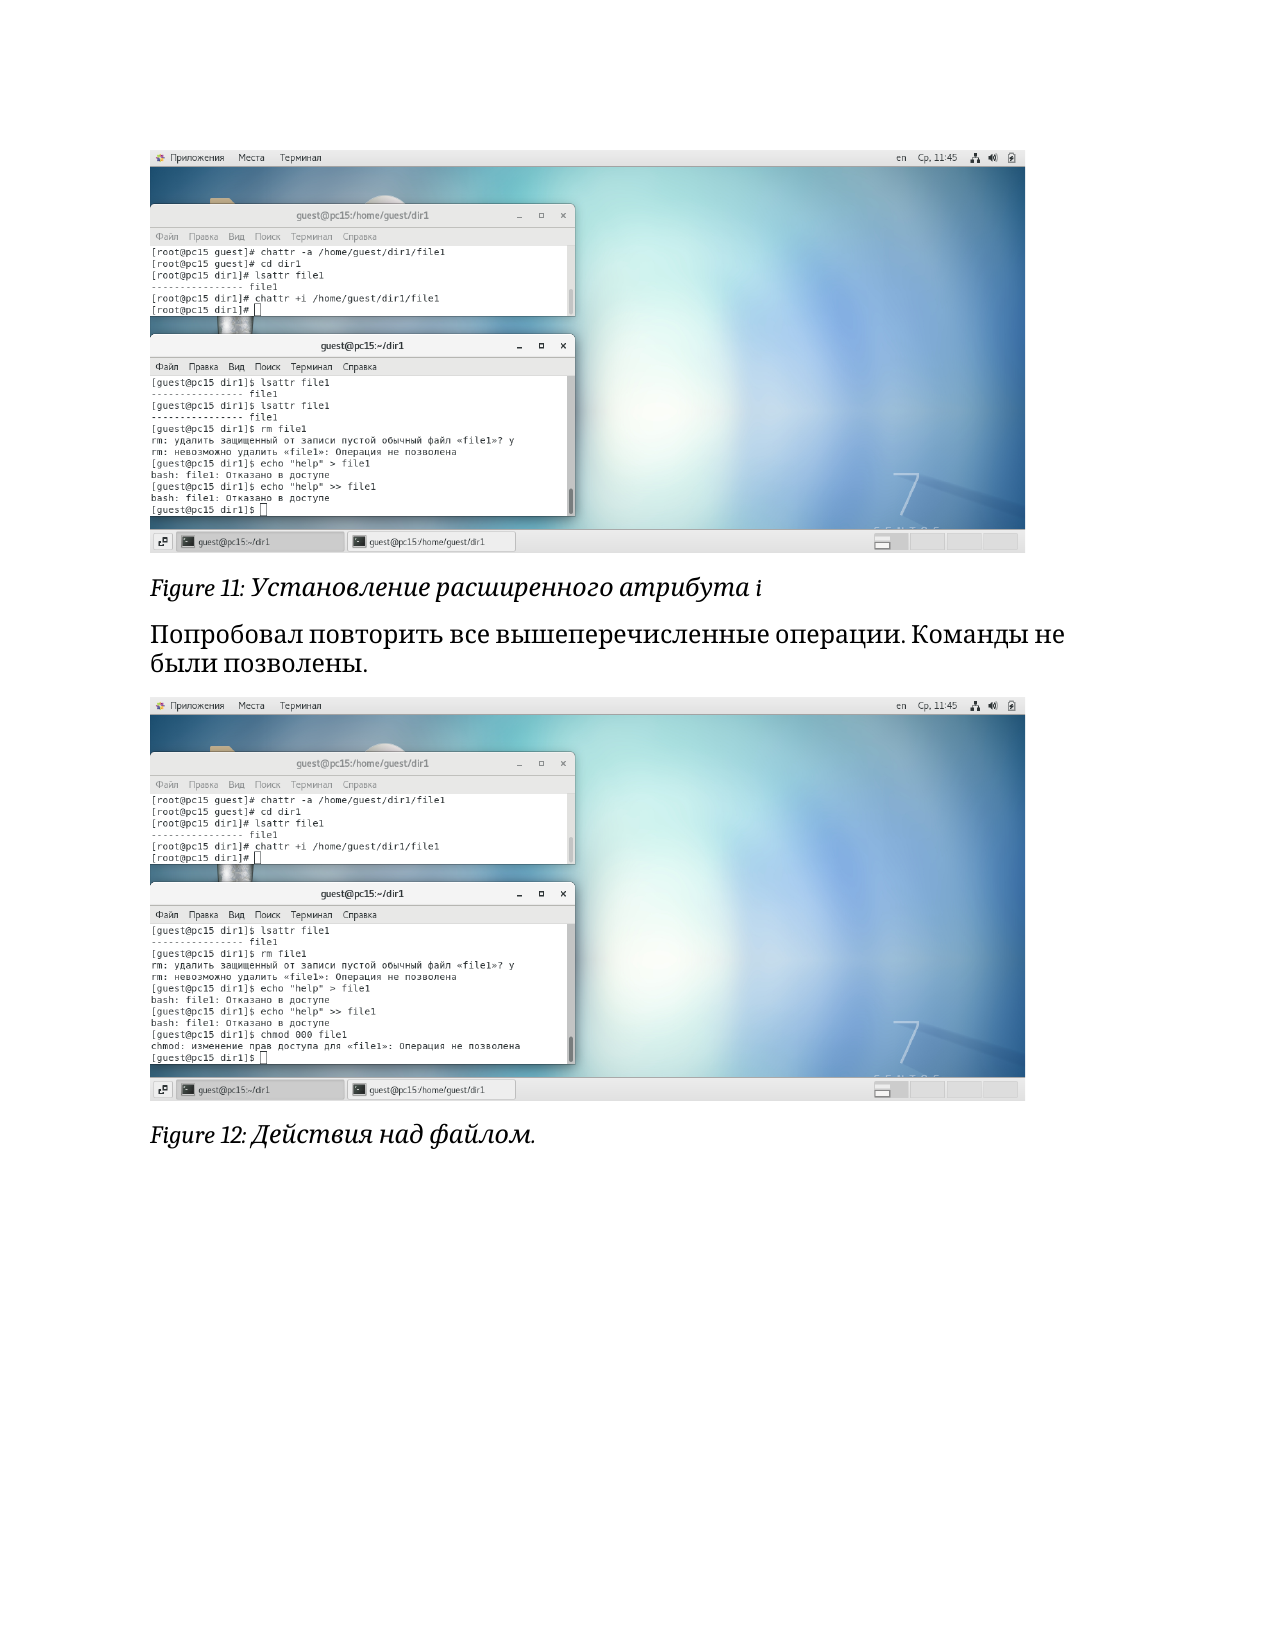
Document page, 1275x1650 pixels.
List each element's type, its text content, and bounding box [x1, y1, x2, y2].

picture [150, 697, 1025, 1101]
picture [150, 150, 1025, 553]
text Попробовал повторить все вышеперечисленные операции. Команды не были позволены. [150, 621, 1125, 679]
text Figure 11: Установление расширенного атрибута i [150, 574, 1125, 602]
text Figure 12: Действия над файлом. [150, 1121, 1125, 1150]
